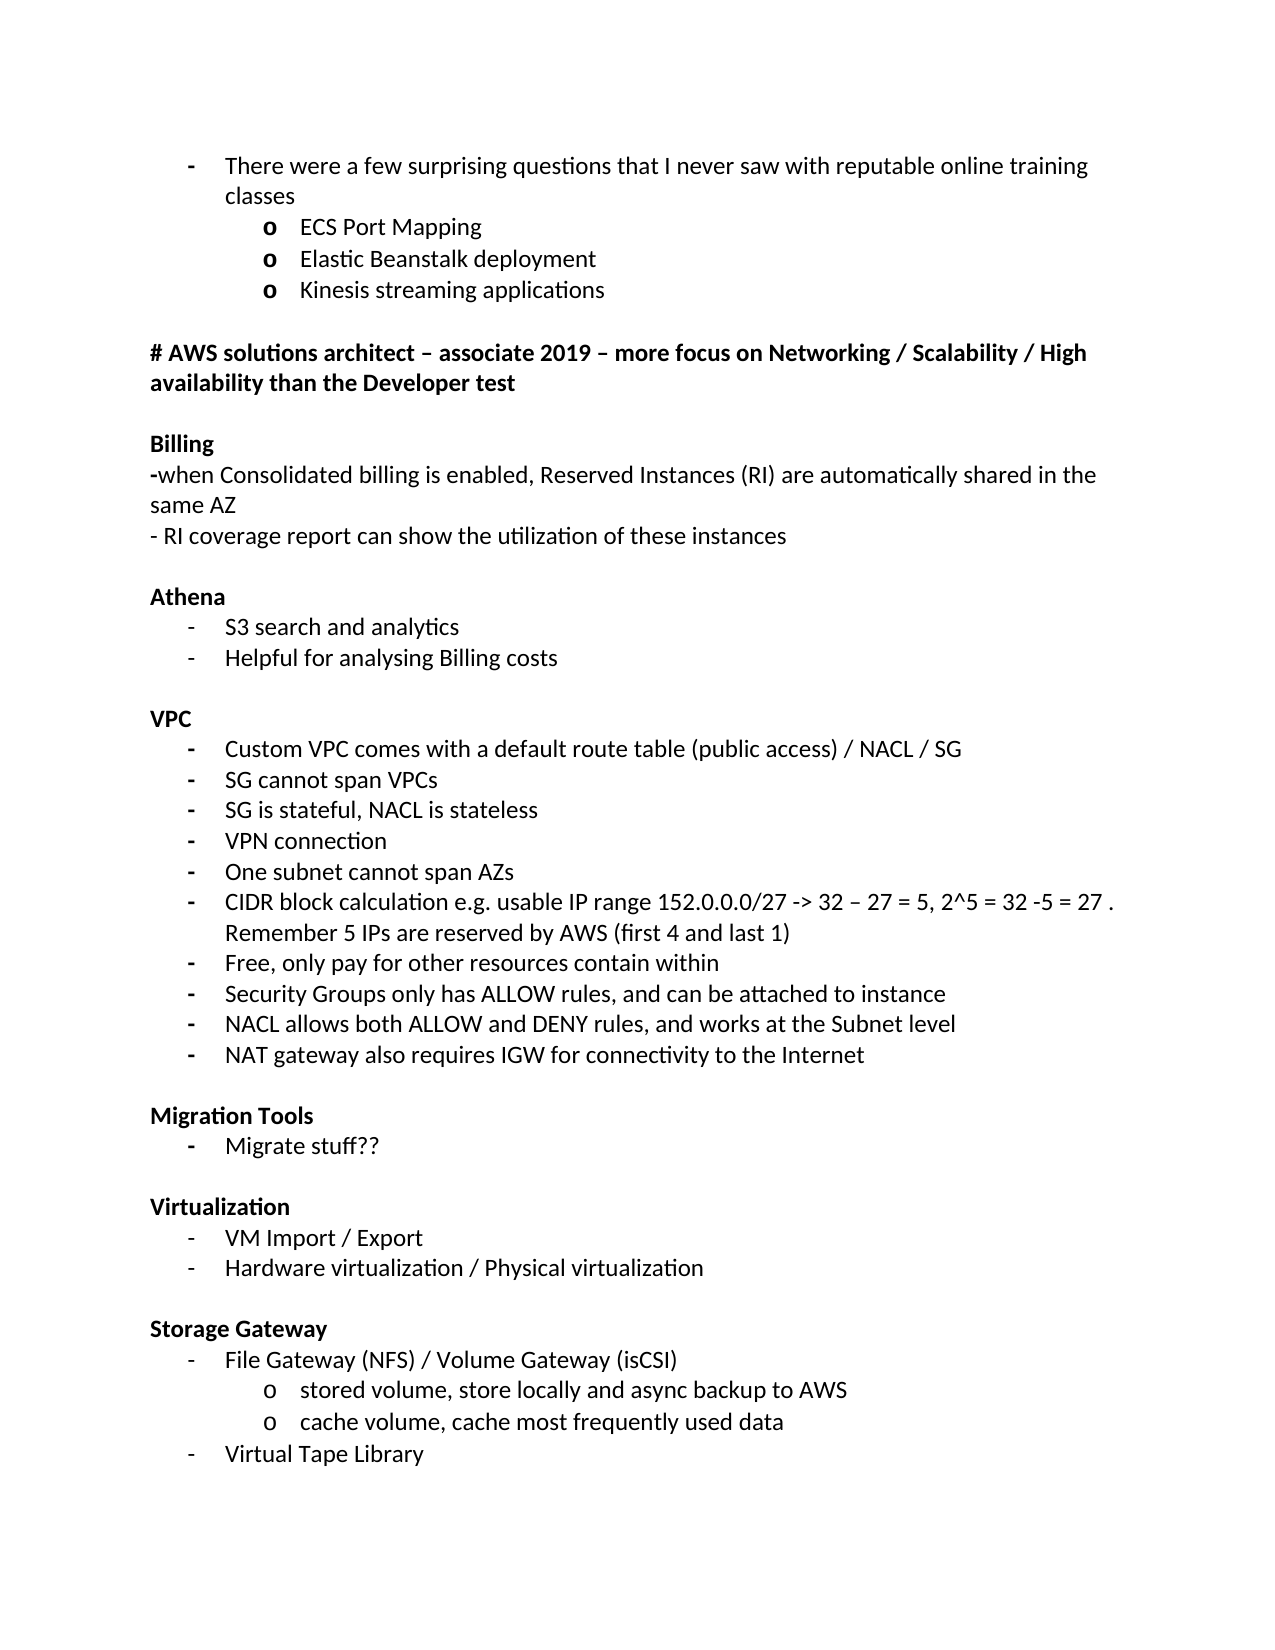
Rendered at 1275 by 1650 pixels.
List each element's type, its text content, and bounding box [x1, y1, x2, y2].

list stored volume, store locally and async backup to AWS [262, 1374, 1125, 1406]
list Kinesis streaming applications [262, 274, 1125, 306]
list SG is stateful, NACL is stateless [187, 795, 1125, 825]
list File Gateway (NFS) / Volume Gateway (isCSI) [187, 1344, 1125, 1374]
text Billing [150, 428, 1125, 459]
list Elastic Beanstalk deployment [262, 243, 1125, 274]
text Migration Tools [150, 1100, 1125, 1130]
list Virtual Tape Library [187, 1438, 1125, 1469]
list SG cannot span VPCs [187, 764, 1125, 795]
list Custom VPC comes with a default route table (public access) / NACL / SG [187, 734, 1125, 764]
list Migrate stuff?? [187, 1130, 1125, 1161]
text Storage Gateway [150, 1313, 1125, 1344]
text -when Consolidated billing is enabled, Reserved Instances (RI) are automatically shared in the same AZ [150, 459, 1125, 520]
list NACL allows both ALLOW and DENY rules, and works at the Subnet level [187, 1008, 1125, 1039]
list NAT gateway also requires IGW for connectivity to the Internet [187, 1039, 1125, 1069]
list VPN connection [187, 825, 1125, 856]
list One subnet cannot span AZs [187, 856, 1125, 886]
list There were a few surprising questions that I never saw with reputable online training classes [187, 150, 1125, 211]
list Hardware virtualization / Physical virtualization [187, 1252, 1125, 1283]
list cache volume, cache most frequently used data [262, 1406, 1125, 1438]
list CIDR block calculation e.g. usable IP range 152.0.0.0/27 -> 32 – 27 = 5, 2^5 = 32 -5 = 27 . Remember 5 IPs are reserved by AWS (first 4 and last 1) [187, 886, 1125, 947]
list Free, only pay for other resources contain within [187, 947, 1125, 978]
text - RI coverage report can show the utilization of these instances [150, 520, 1125, 551]
list Helpful for analysing Billing costs [187, 642, 1125, 673]
text Virtualization [150, 1191, 1125, 1222]
text VPC [150, 703, 1125, 734]
list S3 search and analytics [187, 612, 1125, 642]
list Security Groups only has ALLOW rules, and can be attached to instance [187, 978, 1125, 1008]
text Athena [150, 581, 1125, 612]
list ECS Port Mapping [262, 211, 1125, 243]
list VM Import / Export [187, 1222, 1125, 1252]
text # AWS solutions architect – associate 2019 – more focus on Networking / Scalability / High availability than the Developer test [150, 337, 1125, 398]
